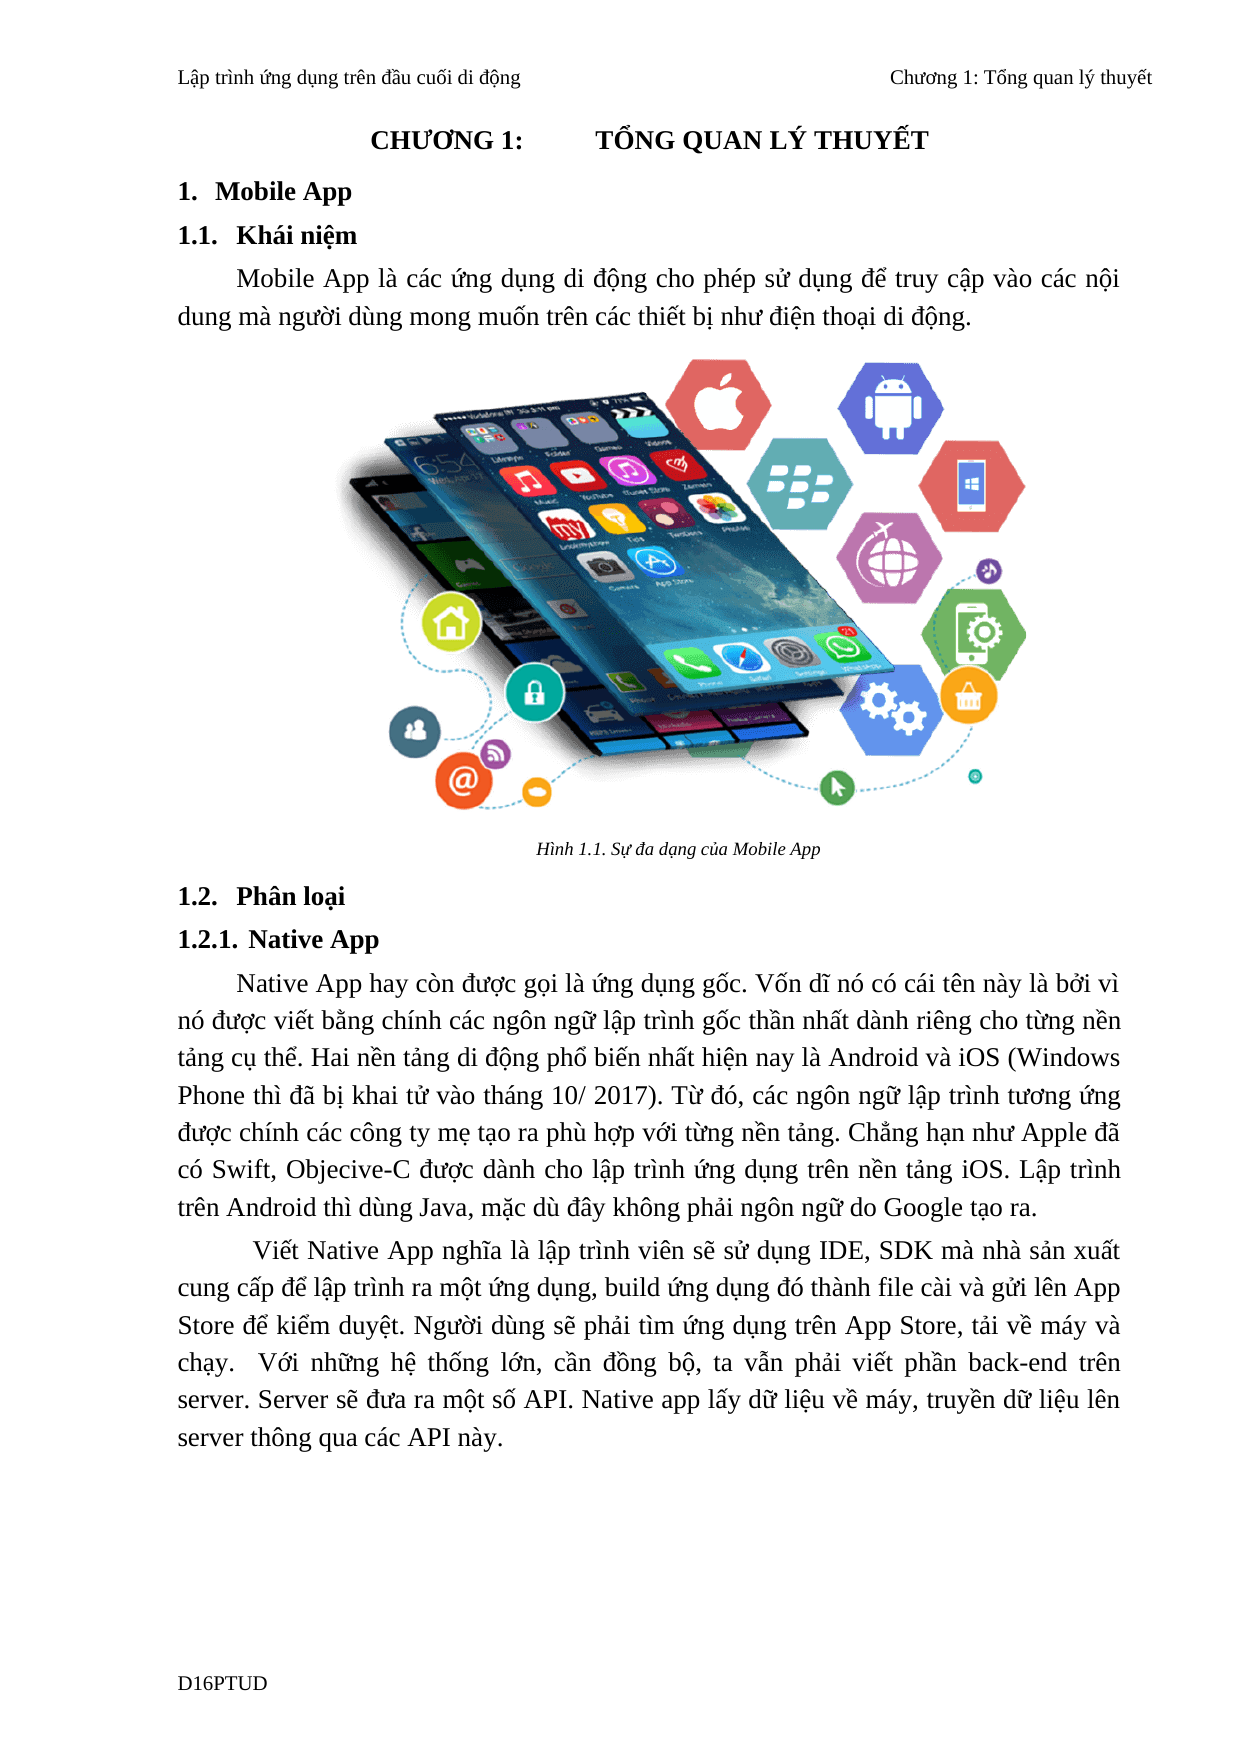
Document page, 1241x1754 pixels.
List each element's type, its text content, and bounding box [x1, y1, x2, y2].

subtitle Phân loại [177, 880, 1122, 911]
subtitle TỔNG QUAN LÝ THUYẾT [177, 124, 1122, 156]
text Mobile App là các ứng dụng di động cho phép sử dụng để truy cập vào các nội dung mà người dùng mong muốn trên các thiết bị như điện thoại di động. [177, 262, 1122, 331]
text Native App hay còn được gọi là ứng dụng gốc. Vốn dĩ nó có cái tên này là bởi vì nó được viết bằng chính các ngôn ngữ lập trình gốc thần nhất dành riêng cho từng nền tảng cụ thể. Hai nền tảng di động phổ biến nhất hiện nay là Android và iOS (Windows Phone thì đã bị khai tử vào tháng 10/ 2017). Từ đó, các ngôn ngữ lập trình tương ứng được chính các công ty mẹ tạo ra phù hợp với từng nền tảng. Chẳng hạn như Apple đã có Swift, Objecive-C được dành cho lập trình ứng dụng trên nền tảng iOS. Lập trình trên Android thì dùng Java, mặc dù đây không phải ngôn ngữ do Google tạo ra. [177, 967, 1122, 1222]
text Viết Native App nghĩa là lập trình viên sẽ sử dụng IDE, SDK mà nhà sản xuất cung cấp để lập trình ra một ứng dụng, build ứng dụng đó thành file cài và gửi lên App Store để kiểm duyệt. Người dùng sẽ phải tìm ứng dụng trên App Store, tải về máy và chạy. Với những hệ thống lớn, cần đồng bộ, ta vẫn phải viết phần back-end trên server. Server sẽ đưa ra một số API. Native app lấy dữ liệu về máy, truyền dữ liệu lên server thông qua các API này. [177, 1234, 1122, 1452]
picture [332, 343, 1027, 825]
subtitle Khái niệm [177, 219, 1122, 250]
subtitle Mobile App [177, 175, 1122, 206]
subtitle Native App [177, 923, 1122, 954]
